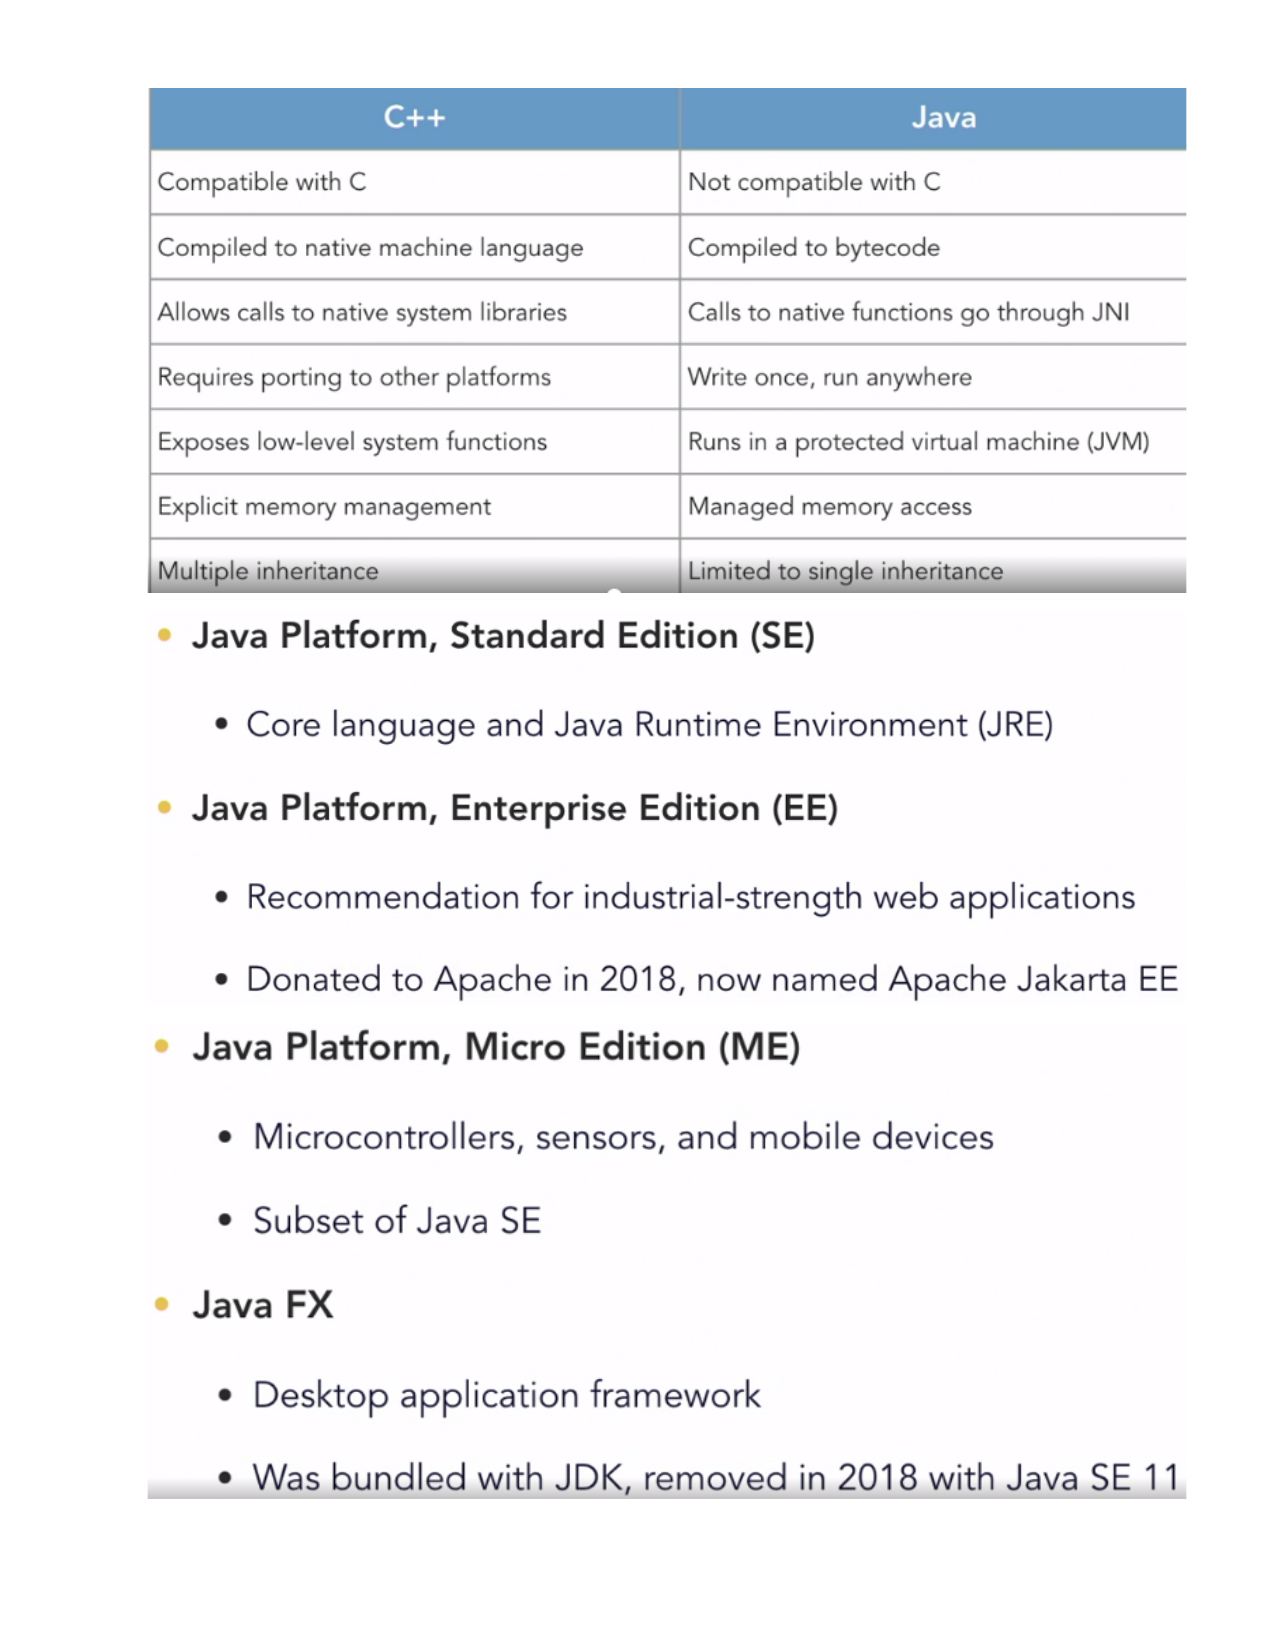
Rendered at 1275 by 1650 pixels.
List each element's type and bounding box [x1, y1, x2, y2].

picture [147, 88, 1187, 593]
picture [147, 1023, 1187, 1499]
picture [147, 611, 1187, 1005]
